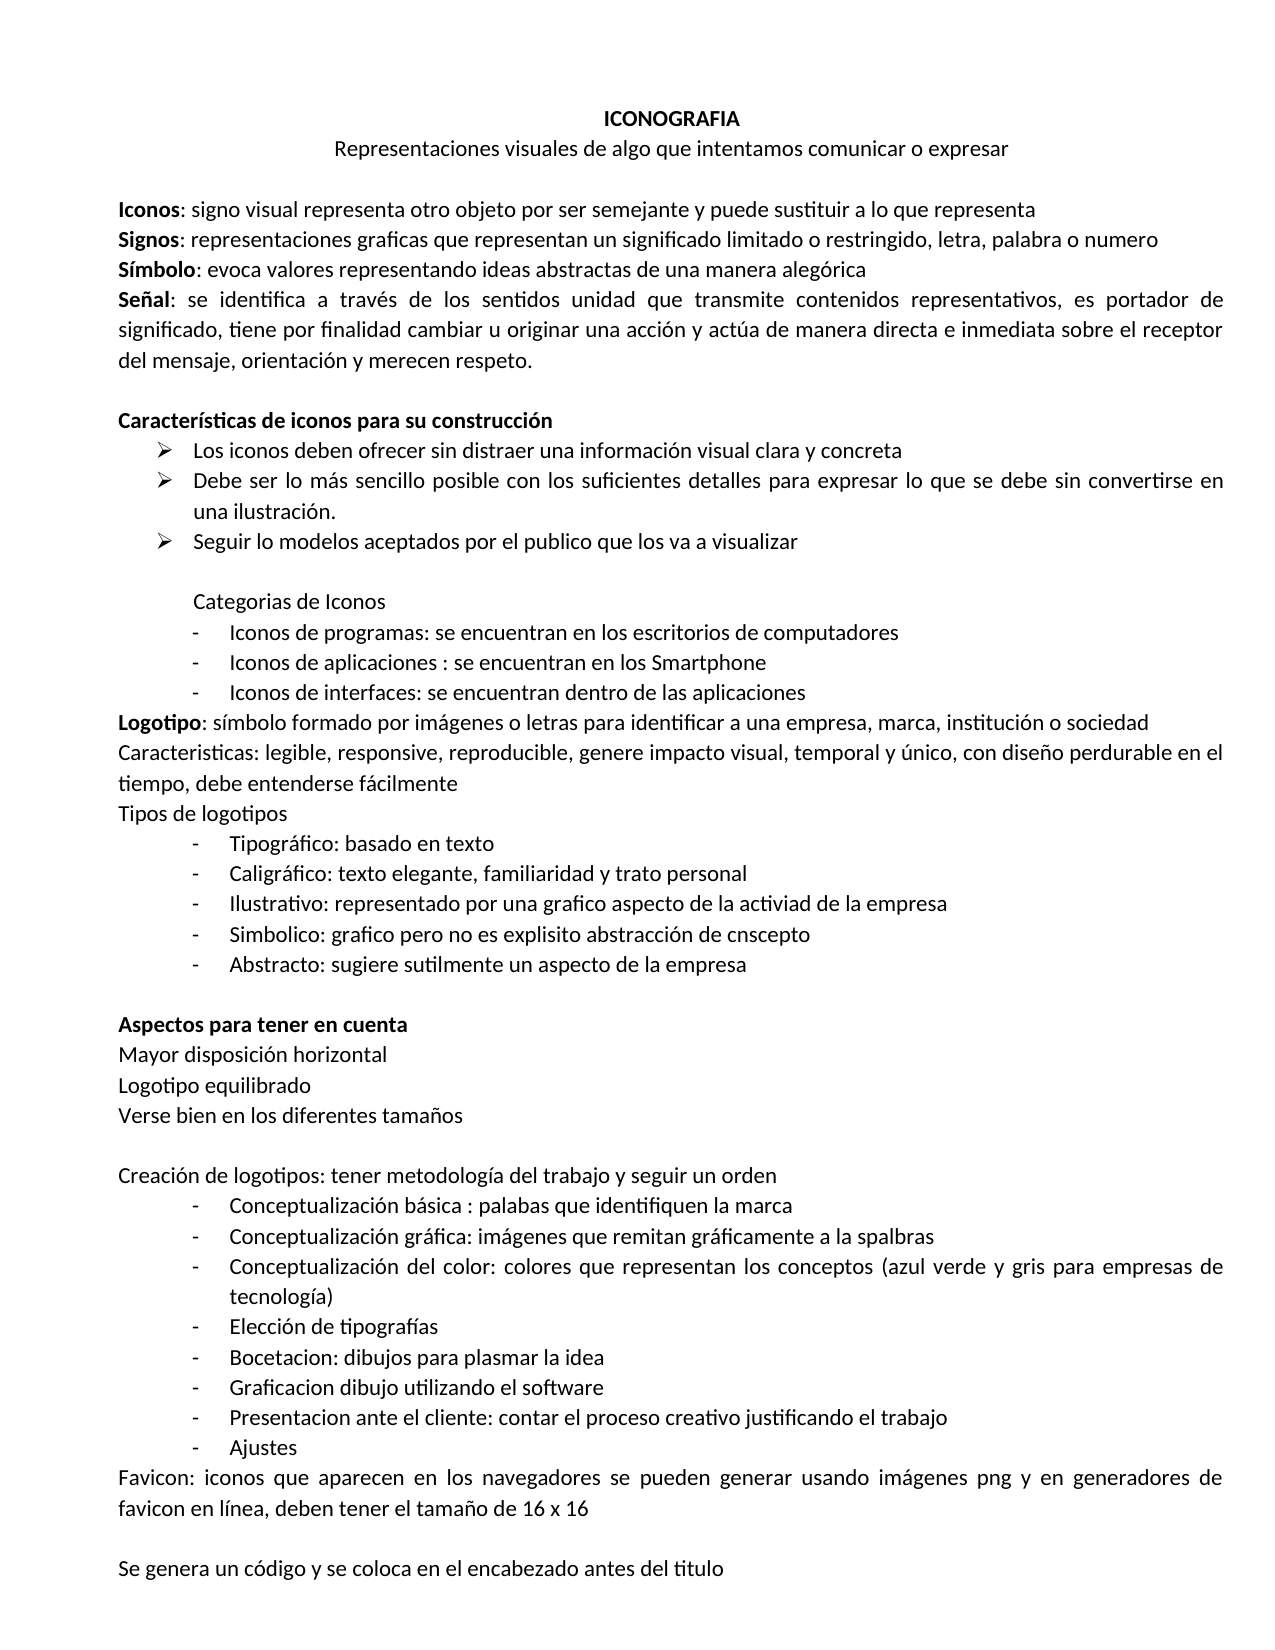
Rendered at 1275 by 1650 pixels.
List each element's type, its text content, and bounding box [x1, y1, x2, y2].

list Conceptualización básica : palabas que identifiquen la marca [192, 1192, 1226, 1219]
text Logotipo equilibrado [118, 1071, 1226, 1099]
text Creación de logotipos: tener metodología del trabajo y seguir un orden [118, 1161, 1226, 1189]
list Seguir lo modelos aceptados por el publico que los va a visualizar [156, 527, 1226, 555]
text Verse bien en los diferentes tamaños [118, 1101, 1226, 1129]
text Iconos: signo visual representa otro objeto por ser semejante y puede sustituir a lo que representa [118, 195, 1226, 223]
text Favicon: iconos que aparecen en los navegadores se pueden generar usando imágenes png y en generadores de favicon en línea, deben tener el tamaño de 16 x 16 [118, 1463, 1226, 1522]
list Iconos de programas: se encuentran en los escritorios de computadores [192, 618, 1226, 646]
text Se genera un código y se coloca en el encabezado antes del titulo [118, 1554, 1226, 1582]
text Características de iconos para su construcción [118, 406, 1226, 434]
text Símbolo: evoca valores representando ideas abstractas de una manera alegórica [118, 255, 1226, 283]
list Ajustes [192, 1433, 1226, 1461]
list Presentacion ante el cliente: contar el proceso creativo justificando el trabajo [192, 1403, 1226, 1431]
text Tipos de logotipos [118, 799, 1226, 827]
list Conceptualización gráfica: imágenes que remitan gráficamente a la spalbras [192, 1222, 1226, 1250]
list Tipográfico: basado en texto [192, 829, 1226, 857]
text Caracteristicas: legible, responsive, reproducible, genere impacto visual, temporal y único, con diseño perdurable en el tiempo, debe entenderse fácilmente [118, 738, 1226, 797]
text Signos: representaciones graficas que representan un significado limitado o restringido, letra, palabra o numero [118, 225, 1226, 253]
text Mayor disposición horizontal [118, 1041, 1226, 1068]
list Ilustrativo: representado por una grafico aspecto de la activiad de la empresa [192, 889, 1226, 917]
list Bocetacion: dibujos para plasmar la idea [192, 1343, 1226, 1371]
list Los iconos deben ofrecer sin distraer una información visual clara y concreta [156, 436, 1226, 464]
text Aspectos para tener en cuenta [118, 1010, 1226, 1038]
text Logotipo: símbolo formado por imágenes o letras para identificar a una empresa, marca, institución o sociedad [118, 708, 1226, 736]
text Señal: se identifica a través de los sentidos unidad que transmite contenidos representativos, es portador de significado, tiene por finalidad cambiar u originar una acción y actúa de manera directa e inmediata sobre el receptor del mensaje, orientación y merecen respeto. [118, 285, 1226, 374]
text ICONOGRAFIA [118, 104, 1226, 132]
list Graficacion dibujo utilizando el software [192, 1373, 1226, 1401]
list Iconos de interfaces: se encuentran dentro de las aplicaciones [192, 678, 1226, 706]
list Simbolico: grafico pero no es explisito abstracción de cnscepto [192, 920, 1226, 948]
list Elección de tipografías [192, 1312, 1226, 1340]
list Debe ser lo más sencillo posible con los suficientes detalles para expresar lo que se debe sin convertirse en una ilustración. [156, 467, 1226, 525]
text Representaciones visuales de algo que intentamos comunicar o expresar [118, 134, 1226, 162]
list Conceptualización del color: colores que representan los conceptos (azul verde y gris para empresas de tecnología) [192, 1252, 1226, 1310]
list Iconos de aplicaciones : se encuentran en los Smartphone [192, 648, 1226, 676]
list Categorias de Iconos [193, 587, 1226, 615]
list Caligráfico: texto elegante, familiaridad y trato personal [192, 859, 1226, 887]
list Abstracto: sugiere sutilmente un aspecto de la empresa [192, 950, 1226, 978]
